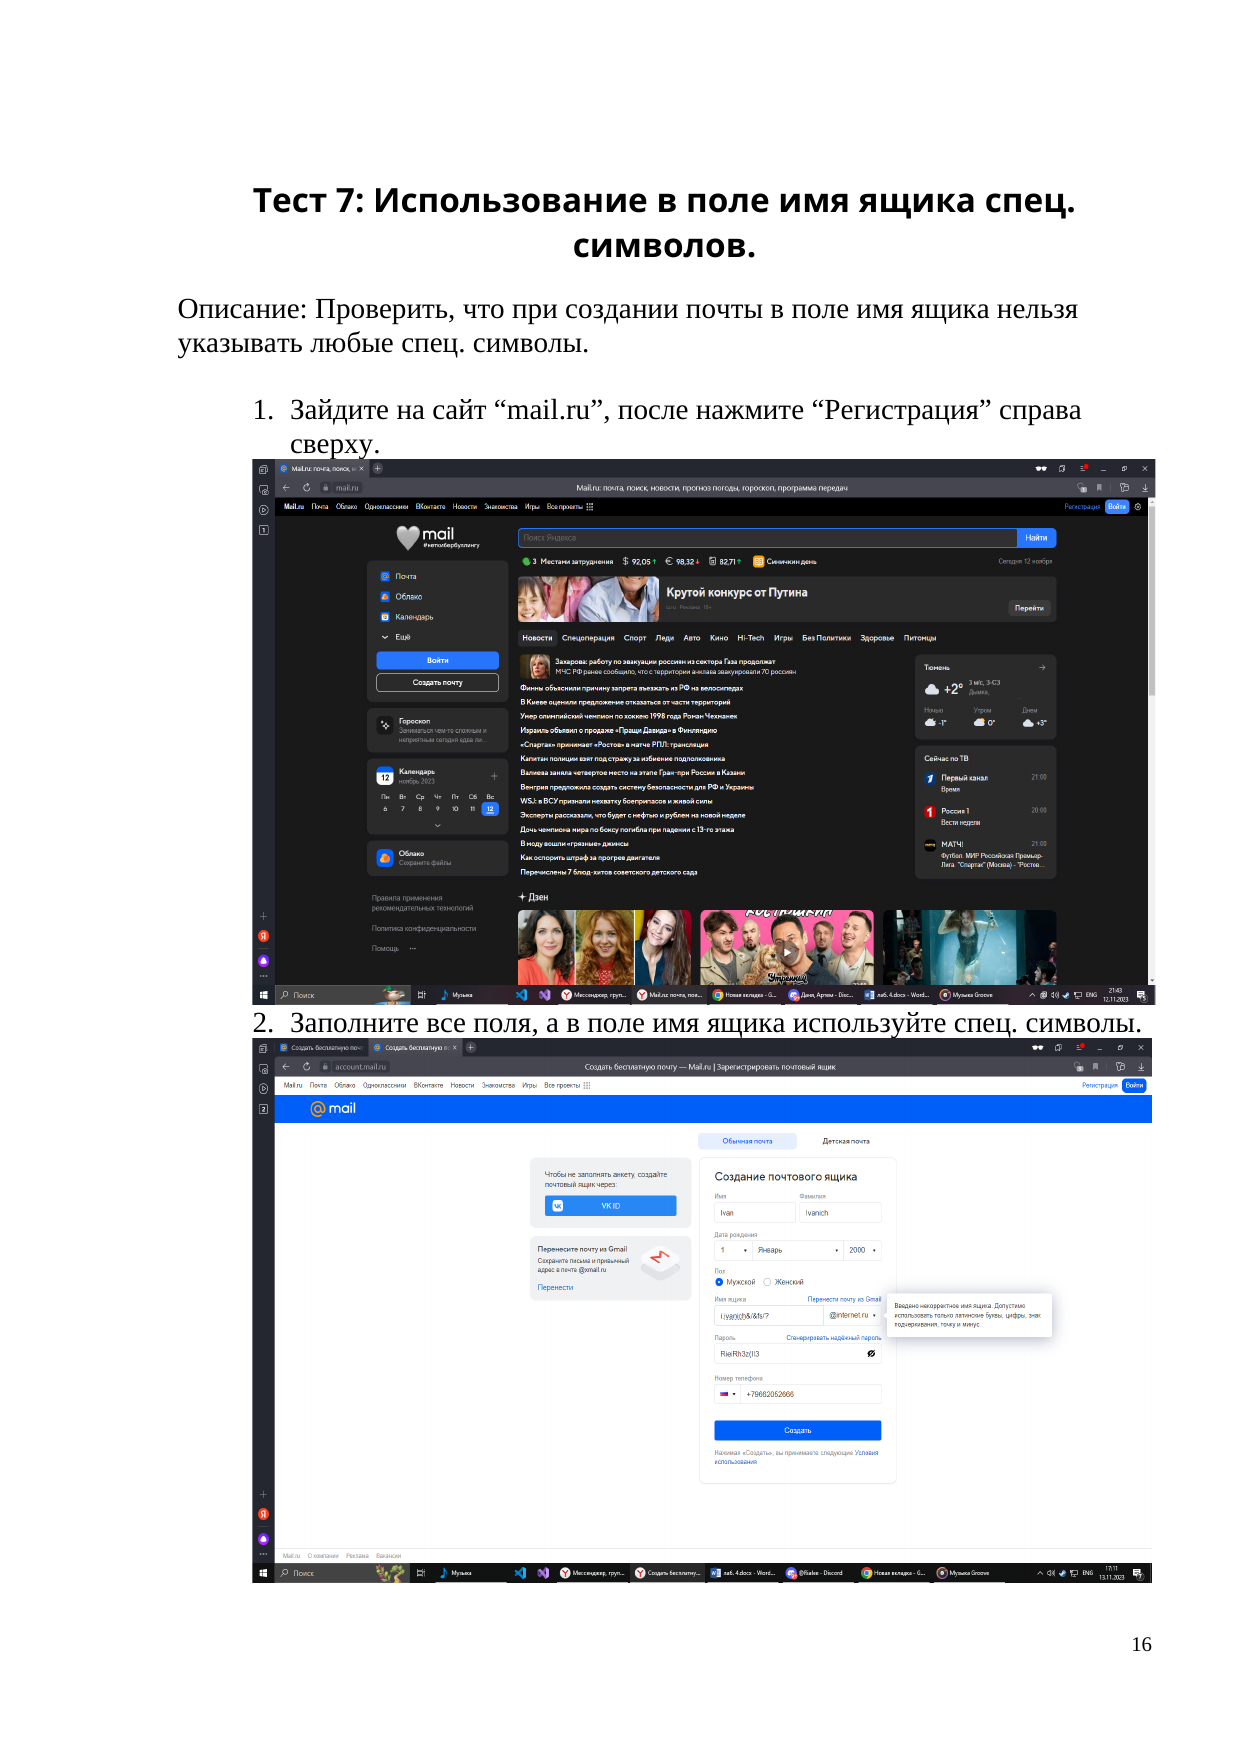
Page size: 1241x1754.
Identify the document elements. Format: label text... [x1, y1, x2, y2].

subtitle Тест 7: Использование в поле имя ящика спец. символов. [177, 177, 1152, 267]
picture [252, 459, 1156, 1005]
list Заполните все поля, а в поле имя ящика используйте спец. символы. [252, 1005, 1152, 1038]
list Зайдите на сайт “mail.ru”, после нажмите “Регистрация” справа сверху. [252, 392, 1152, 459]
text Описание: Проверить, что при создании почты в поле имя ящика нельзя указывать любые спец. символы. [177, 292, 1152, 359]
picture [252, 1038, 1152, 1583]
